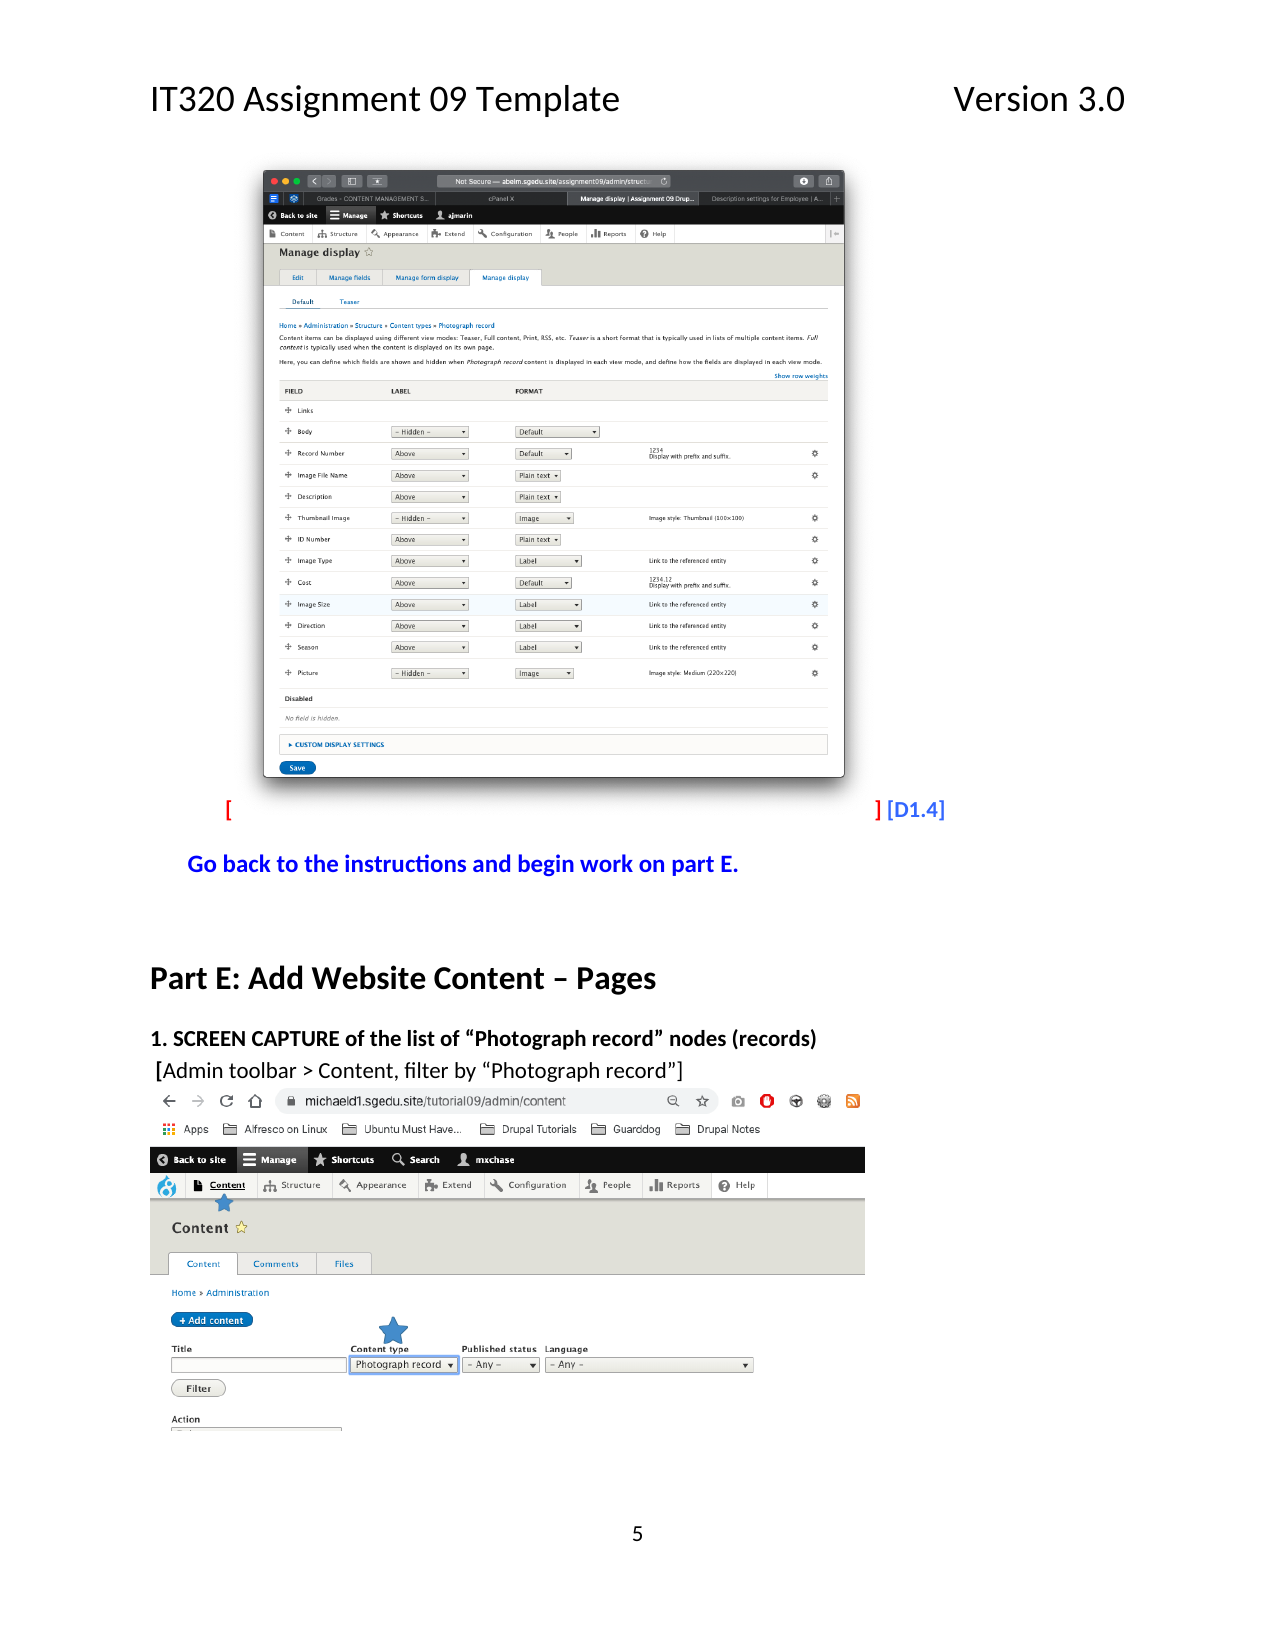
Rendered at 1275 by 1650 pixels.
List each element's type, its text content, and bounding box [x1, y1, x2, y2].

picture [232, 150, 874, 818]
text Part E: Add Website Content – Pages [150, 957, 1125, 998]
picture [150, 1088, 865, 1431]
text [150, 1024, 1125, 1431]
text Go back to the instructions and begin work on part E. [187, 848, 1125, 878]
